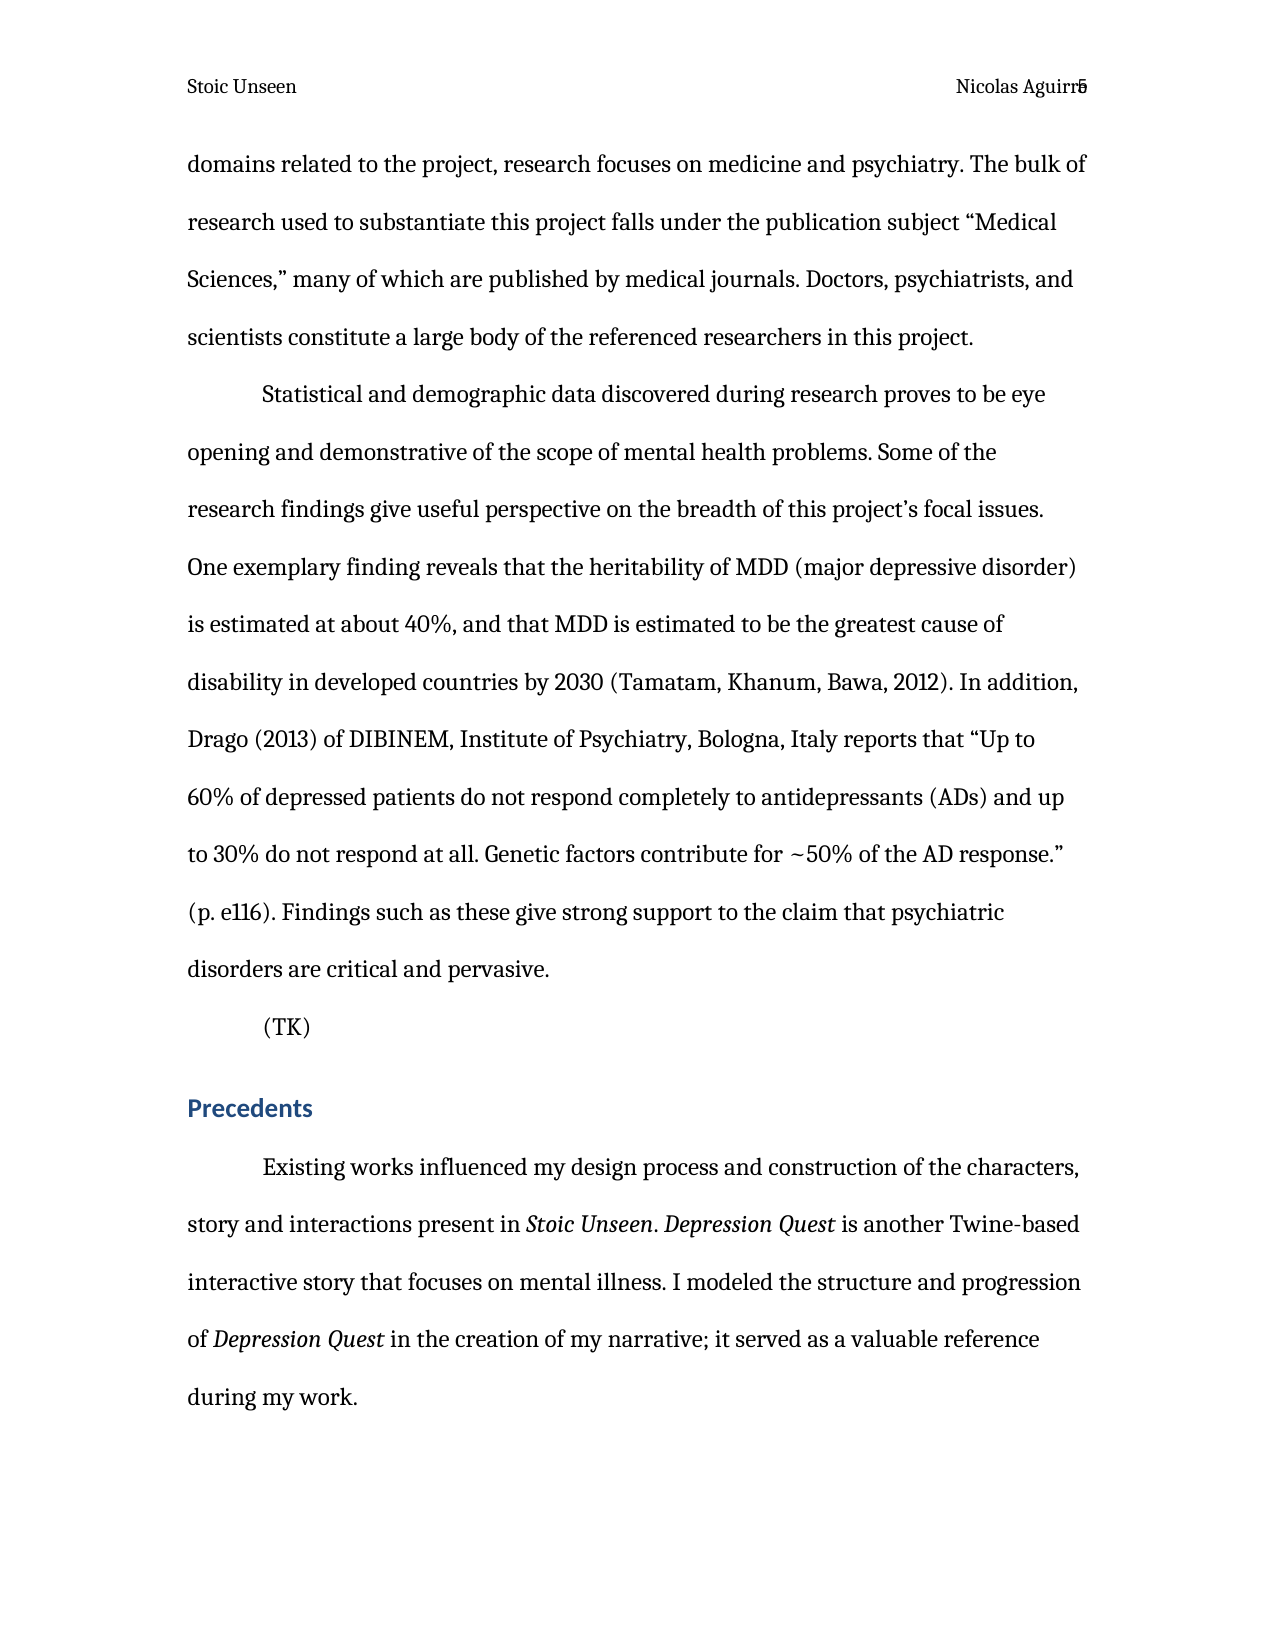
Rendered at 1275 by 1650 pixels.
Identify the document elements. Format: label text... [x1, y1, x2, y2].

subtitle Precedents [187, 1091, 1087, 1124]
text Existing works influenced my design process and construction of the characters, story and interactions present in Stoic Unseen. Depression Quest is another Twine-based interactive story that focuses on mental illness. I modeled the structure and progression of Depression Quest in the creation of my narrative; it served as a valuable reference during my work. [187, 1153, 1087, 1411]
text (TK) [187, 1012, 1087, 1041]
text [187, 150, 1087, 351]
text Statistical and demographic data discovered during research proves to be eye opening and demonstrative of the scope of mental health problems. Some of the research findings give useful perspective on the breadth of this project’s focal issues. One exemplary finding reveals that the heritability of MDD (major depressive disorder) is estimated at about 40%, and that MDD is estimated to be the greatest cause of disability in developed countries by 2030 (Tamatam, Khanum, Bawa, 2012). In addition, Drago (2013) of DIBINEM, Institute of Psychiatry, Bologna, Italy reports that “Up to 60% of depressed patients do not respond completely to antidepressants (ADs) and up to 30% do not respond at all. Genetic factors contribute for ~50% of the AD response.” (p. e116). Findings such as these give strong support to the claim that psychiatric disorders are critical and pervasive. [187, 380, 1087, 984]
